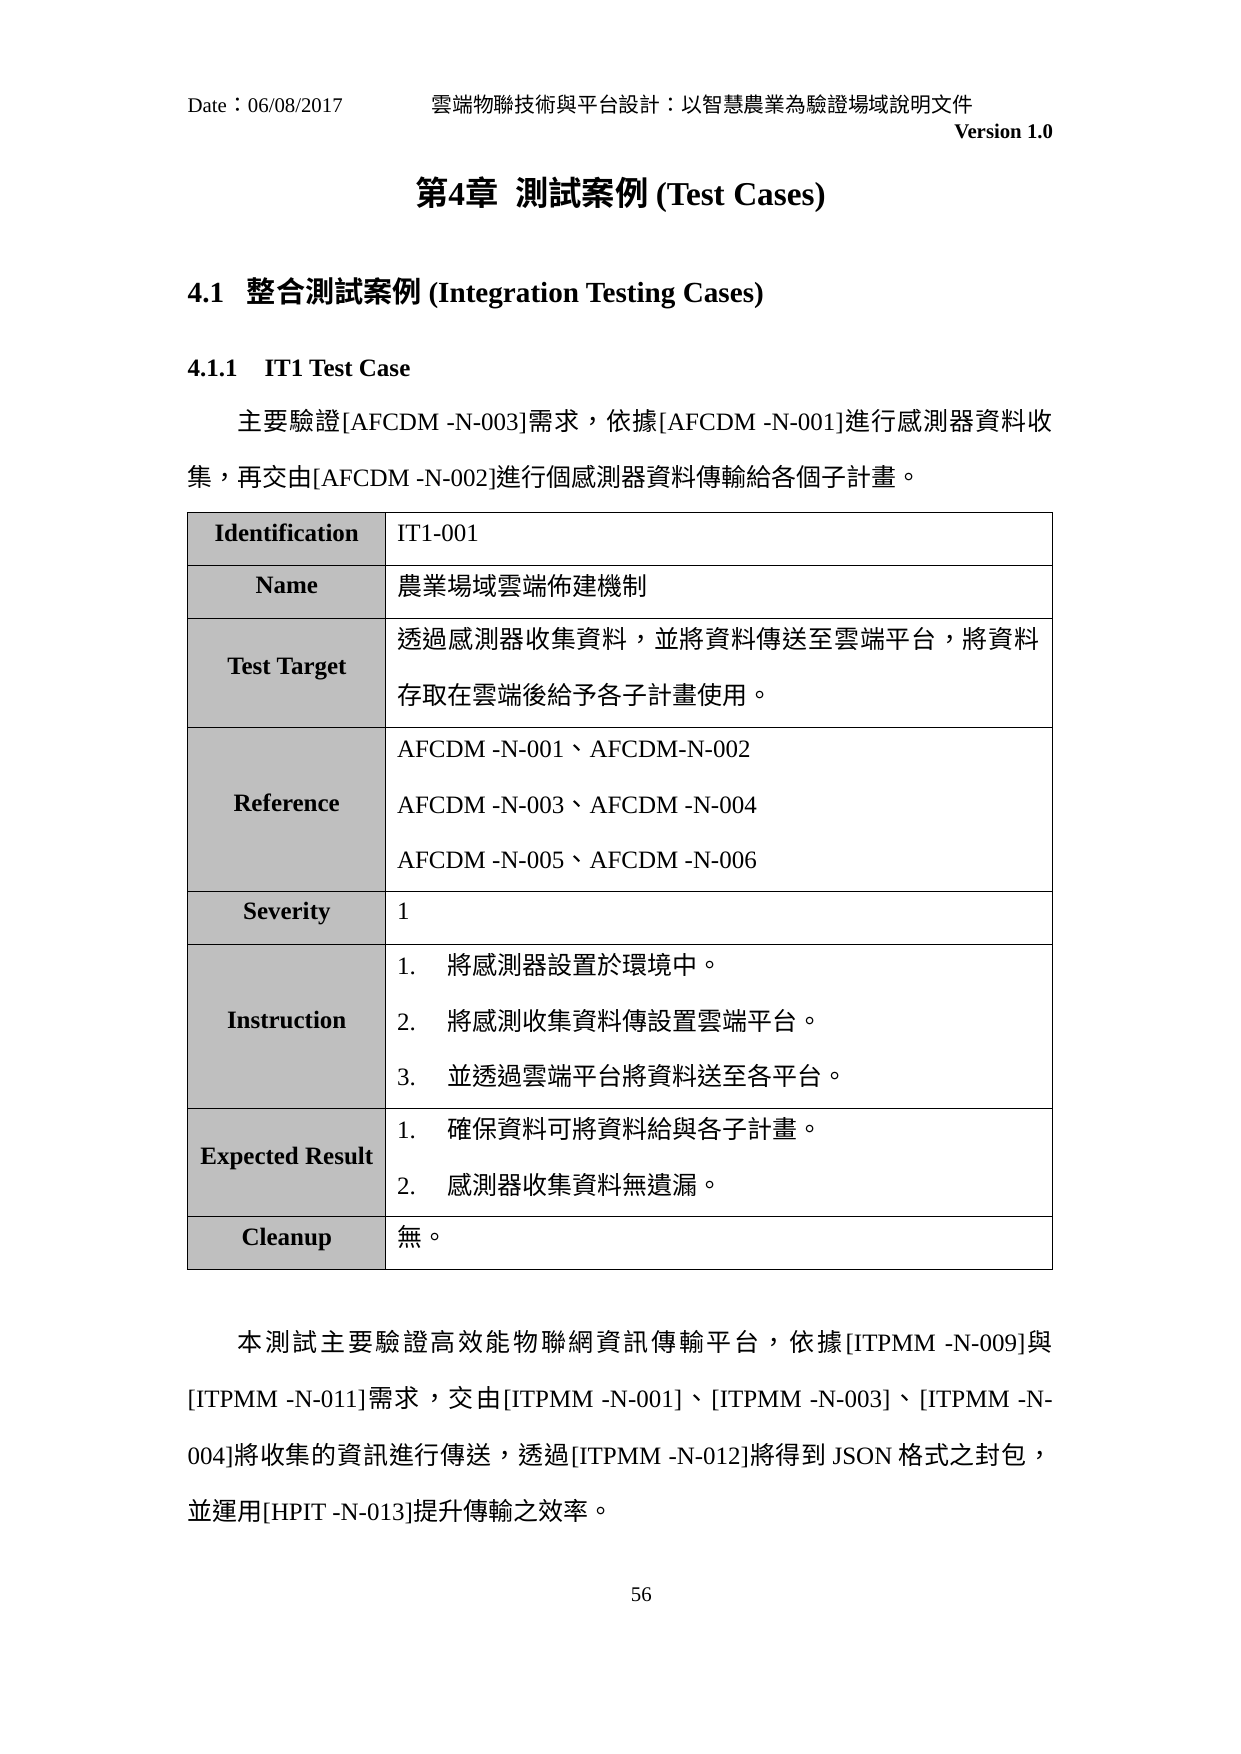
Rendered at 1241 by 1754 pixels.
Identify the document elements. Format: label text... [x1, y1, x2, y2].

table_cell Reference [188, 728, 385, 891]
table_cell Instruction [188, 945, 385, 1108]
table_header Identification [188, 513, 385, 565]
table_cell 無。 [386, 1217, 1052, 1269]
table_cell 1 [386, 892, 1052, 944]
table_cell 確保資料可將資料給與各子計畫。 感測器收集資料無遺漏。 [386, 1109, 1052, 1216]
subtitle 整合測試案例 (Integration Testing Cases) [187, 252, 1053, 327]
table_cell AFCDM -N-001、AFCDM-N-002 AFCDM -N-003、AFCDM -N-004 AFCDM -N-005、AFCDM -N-006 [386, 728, 1052, 891]
text 本測試主要驗證高效能物聯網資訊傳輸平台，依據[ITPMM -N-009]與[ITPMM -N-011]需求，交由[ITPMM -N-001]、[ITPMM -N-003]、[ITPMM -N-004]將收集的資訊進行傳送，透過[ITPMM -N-012]將得到JSON格式之封包，並運用[HPIT -N-013]提升傳輸之效率。 [187, 1322, 1053, 1528]
table_cell 透過感測器收集資料，並將資料傳送至雲端平台，將資料存取在雲端後給予各子計畫使用。 [386, 619, 1052, 727]
table_cell Cleanup [188, 1217, 385, 1269]
subtitle IT1 Test Case [187, 348, 1053, 386]
text 主要驗證[AFCDM -N-003]需求，依據[AFCDM -N-001]進行感測器資料收集，再交由[AFCDM -N-002]進行個感測器資料傳輸給各個子計畫。 [187, 400, 1053, 494]
table_cell Expected Result [188, 1109, 385, 1216]
table_header IT1-001 [386, 513, 1052, 565]
table_cell Severity [188, 892, 385, 944]
table_cell 將感測器設置於環境中。 將感測收集資料傳設置雲端平台。 並透過雲端平台將資料送至各平台。 [386, 945, 1052, 1108]
subtitle 測試案例 (Test Cases) [187, 153, 1053, 228]
table_cell Test Target [188, 619, 385, 727]
table_cell 農業場域雲端佈建機制 [386, 566, 1052, 618]
table_cell Name [188, 566, 385, 618]
